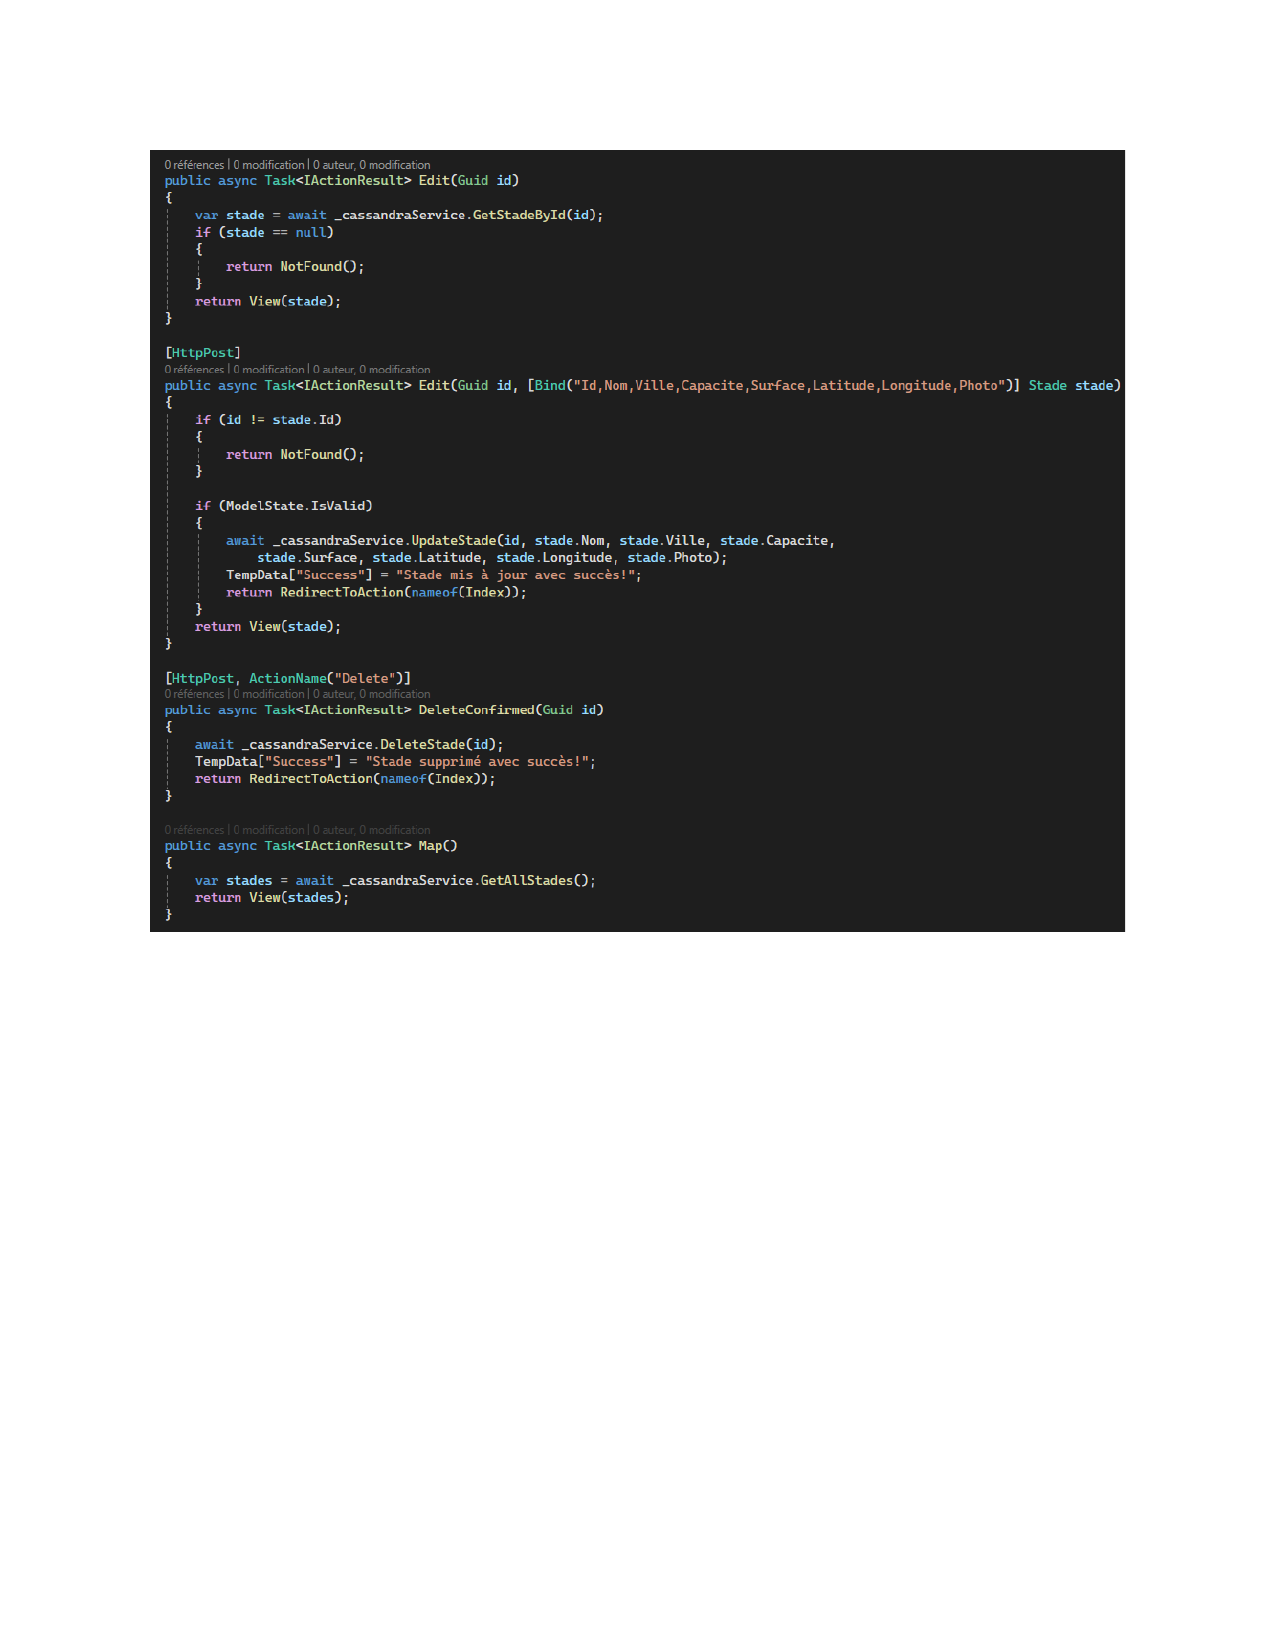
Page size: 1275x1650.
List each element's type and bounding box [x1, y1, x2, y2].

picture [150, 150, 1125, 932]
